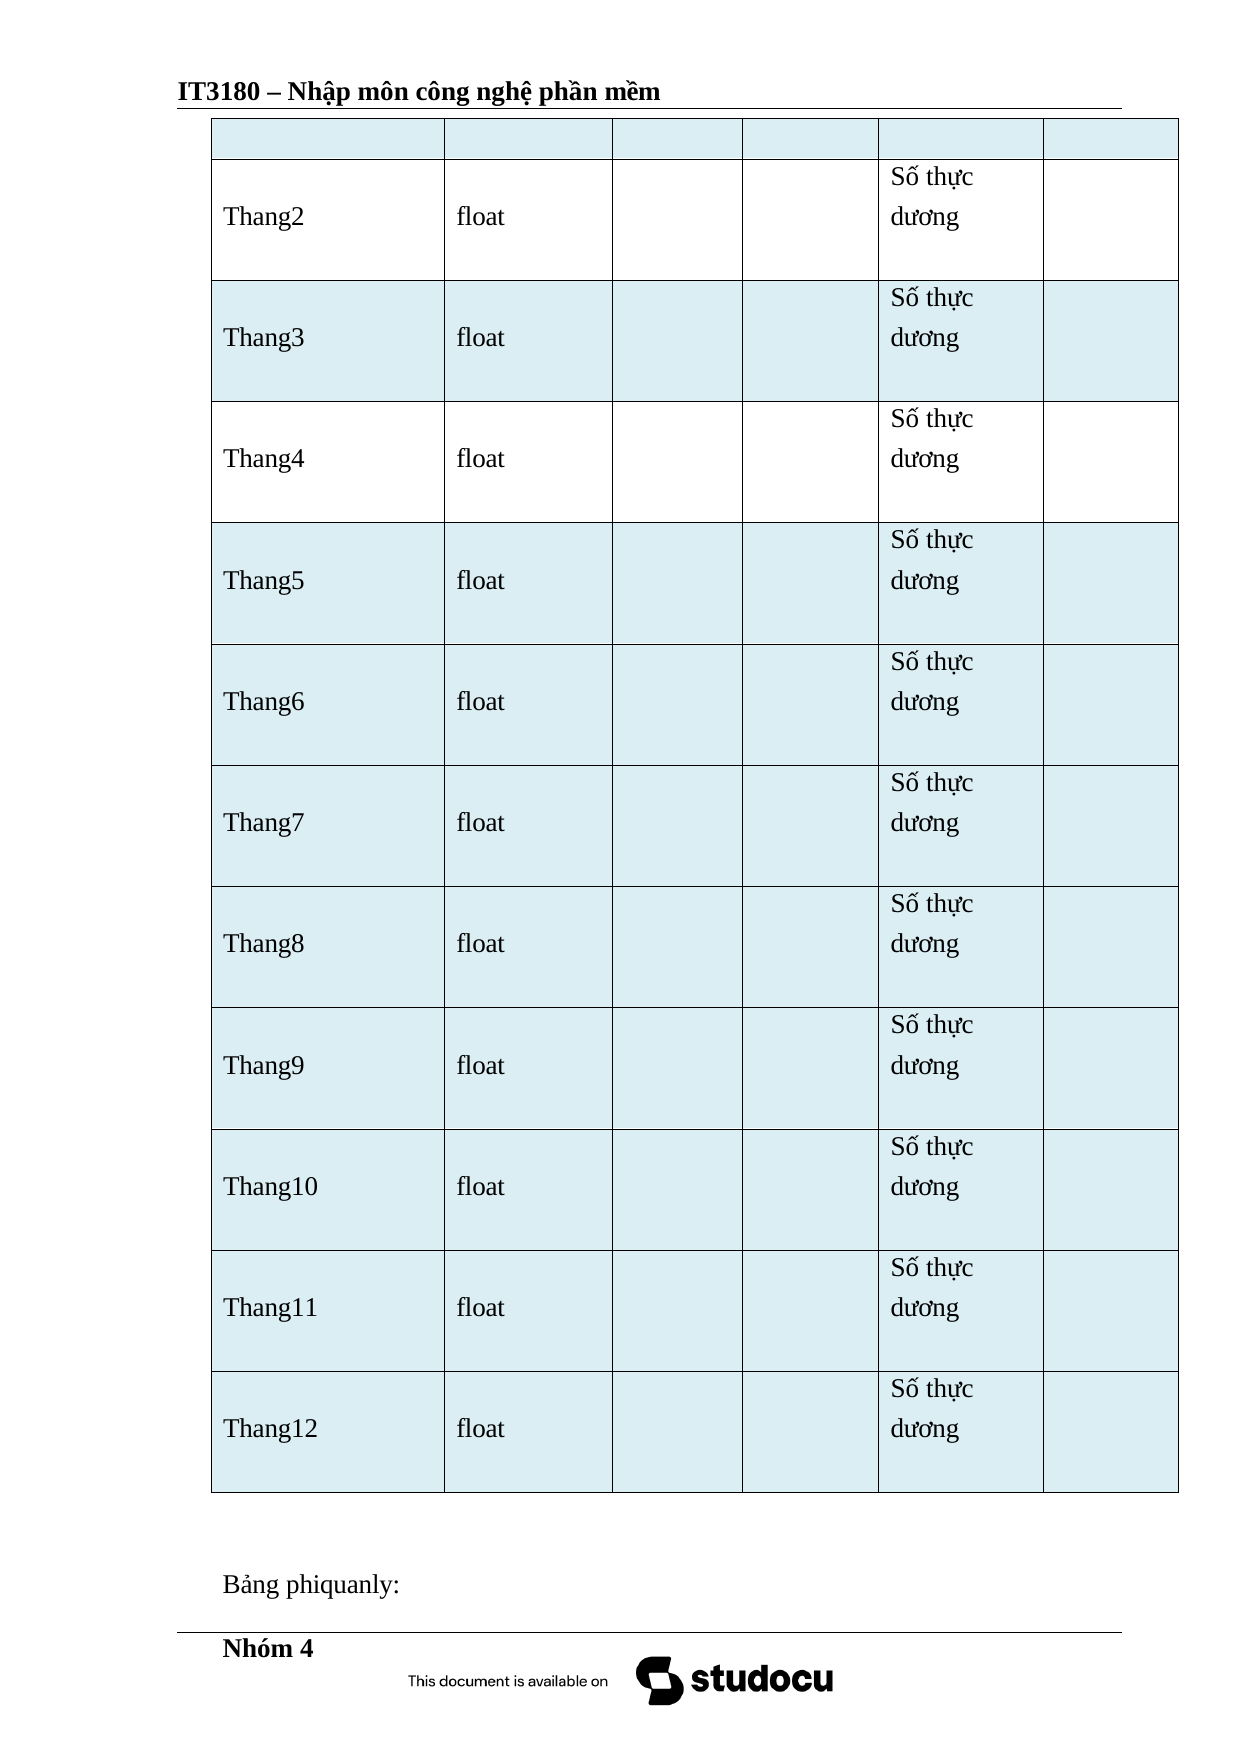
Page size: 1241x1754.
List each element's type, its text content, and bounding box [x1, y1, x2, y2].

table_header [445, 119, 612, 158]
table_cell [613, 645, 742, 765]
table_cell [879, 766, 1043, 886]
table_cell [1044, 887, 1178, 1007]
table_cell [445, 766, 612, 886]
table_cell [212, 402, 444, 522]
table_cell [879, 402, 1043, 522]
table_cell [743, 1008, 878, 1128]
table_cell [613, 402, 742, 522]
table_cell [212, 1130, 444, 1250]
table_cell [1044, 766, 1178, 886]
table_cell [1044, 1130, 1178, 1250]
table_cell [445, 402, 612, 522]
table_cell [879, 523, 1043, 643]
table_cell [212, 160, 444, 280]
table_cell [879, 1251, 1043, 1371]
text Bảng phiquanly: [222, 1568, 1152, 1599]
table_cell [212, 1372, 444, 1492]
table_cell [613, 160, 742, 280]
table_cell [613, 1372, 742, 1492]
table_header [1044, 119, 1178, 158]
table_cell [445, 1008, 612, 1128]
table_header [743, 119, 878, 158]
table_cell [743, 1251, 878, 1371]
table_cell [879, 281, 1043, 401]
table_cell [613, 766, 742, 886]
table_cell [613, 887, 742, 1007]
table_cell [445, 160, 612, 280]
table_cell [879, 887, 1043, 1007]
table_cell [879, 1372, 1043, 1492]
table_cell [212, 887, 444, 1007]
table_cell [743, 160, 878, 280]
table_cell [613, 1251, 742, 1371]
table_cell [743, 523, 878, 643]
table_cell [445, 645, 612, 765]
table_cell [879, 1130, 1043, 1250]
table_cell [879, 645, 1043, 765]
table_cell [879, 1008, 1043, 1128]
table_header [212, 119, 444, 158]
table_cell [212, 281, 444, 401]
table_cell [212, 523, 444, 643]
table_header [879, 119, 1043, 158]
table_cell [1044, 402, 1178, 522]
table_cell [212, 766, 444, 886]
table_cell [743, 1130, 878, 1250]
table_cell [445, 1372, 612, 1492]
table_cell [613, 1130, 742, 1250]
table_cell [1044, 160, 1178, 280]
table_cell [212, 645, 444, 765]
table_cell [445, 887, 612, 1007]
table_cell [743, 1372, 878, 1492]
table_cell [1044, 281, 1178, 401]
text Nhóm 4 79 [222, 1632, 1152, 1663]
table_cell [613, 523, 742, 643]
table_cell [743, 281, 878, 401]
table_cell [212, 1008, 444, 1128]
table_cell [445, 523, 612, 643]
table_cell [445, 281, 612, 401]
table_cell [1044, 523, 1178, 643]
picture [307, 1663, 933, 1711]
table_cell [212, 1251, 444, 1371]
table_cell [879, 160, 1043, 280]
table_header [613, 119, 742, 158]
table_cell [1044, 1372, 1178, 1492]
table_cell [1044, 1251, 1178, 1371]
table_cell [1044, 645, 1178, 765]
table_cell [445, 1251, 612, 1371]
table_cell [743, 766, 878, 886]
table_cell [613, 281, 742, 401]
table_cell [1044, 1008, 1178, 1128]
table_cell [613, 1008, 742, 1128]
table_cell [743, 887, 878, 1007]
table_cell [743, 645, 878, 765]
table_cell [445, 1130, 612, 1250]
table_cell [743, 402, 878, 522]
